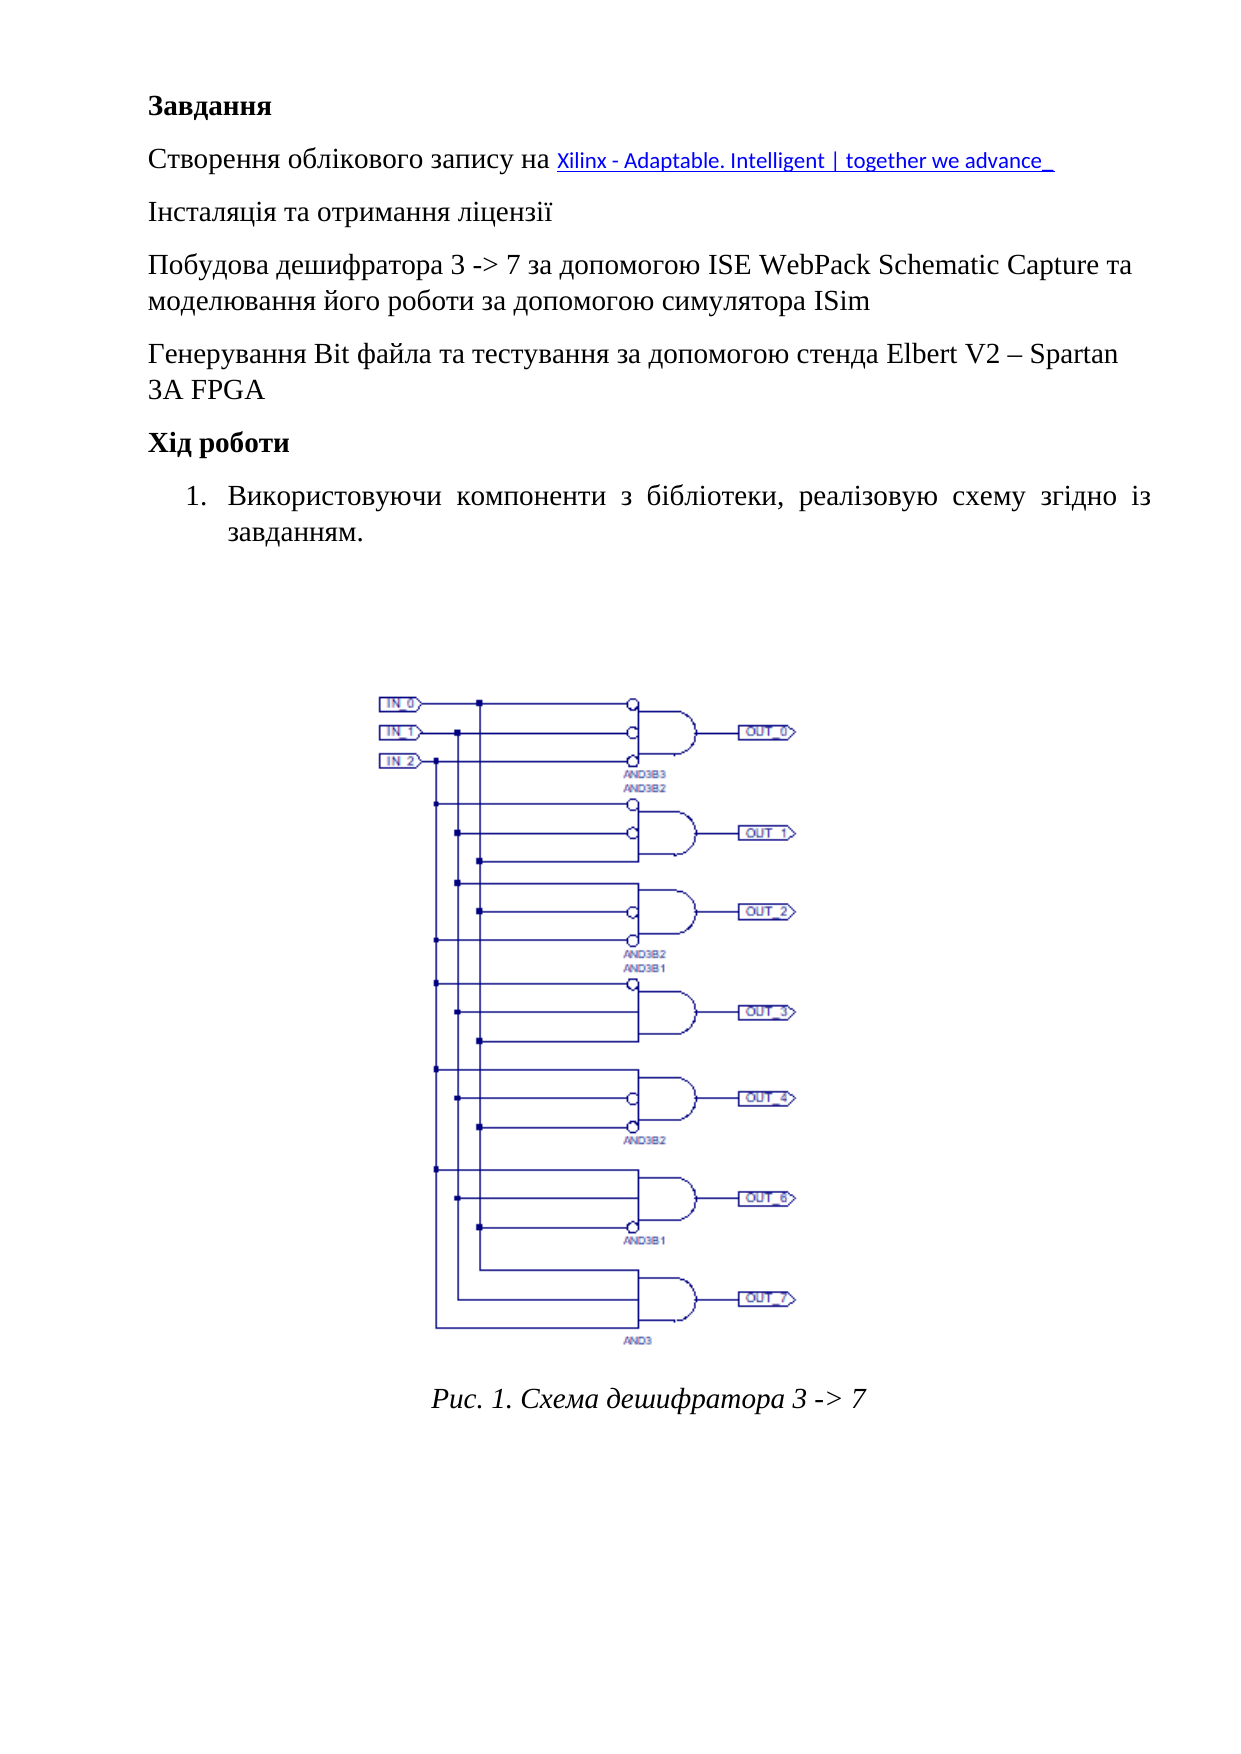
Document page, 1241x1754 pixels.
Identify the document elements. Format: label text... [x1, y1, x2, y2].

text Генерування Bit файла та тестування за допомогою стенда Elbert V2 – Spartan 3A FPGA [148, 336, 1152, 406]
text Рис. 1. Схема дешифратора 3 -> 7 [148, 1381, 1152, 1414]
text Створення облікового запису на Xilinx - Adaptable. Intelligent | together we advance_ [148, 141, 1152, 175]
text Інсталяція та отримання ліцензії [148, 194, 1152, 228]
text Побудова дешифратора 3 -> 7 за допомогою ISE WebPack Schematic Capture та моделювання його роботи за допомогою симулятора ISim [148, 247, 1152, 317]
text Хід роботи [148, 425, 1152, 458]
text Завдання [148, 88, 1152, 122]
list Використовуючи компоненти з бібліотеки, реалізовую схему згідно із завданням. [185, 478, 1152, 547]
picture [351, 672, 859, 1362]
